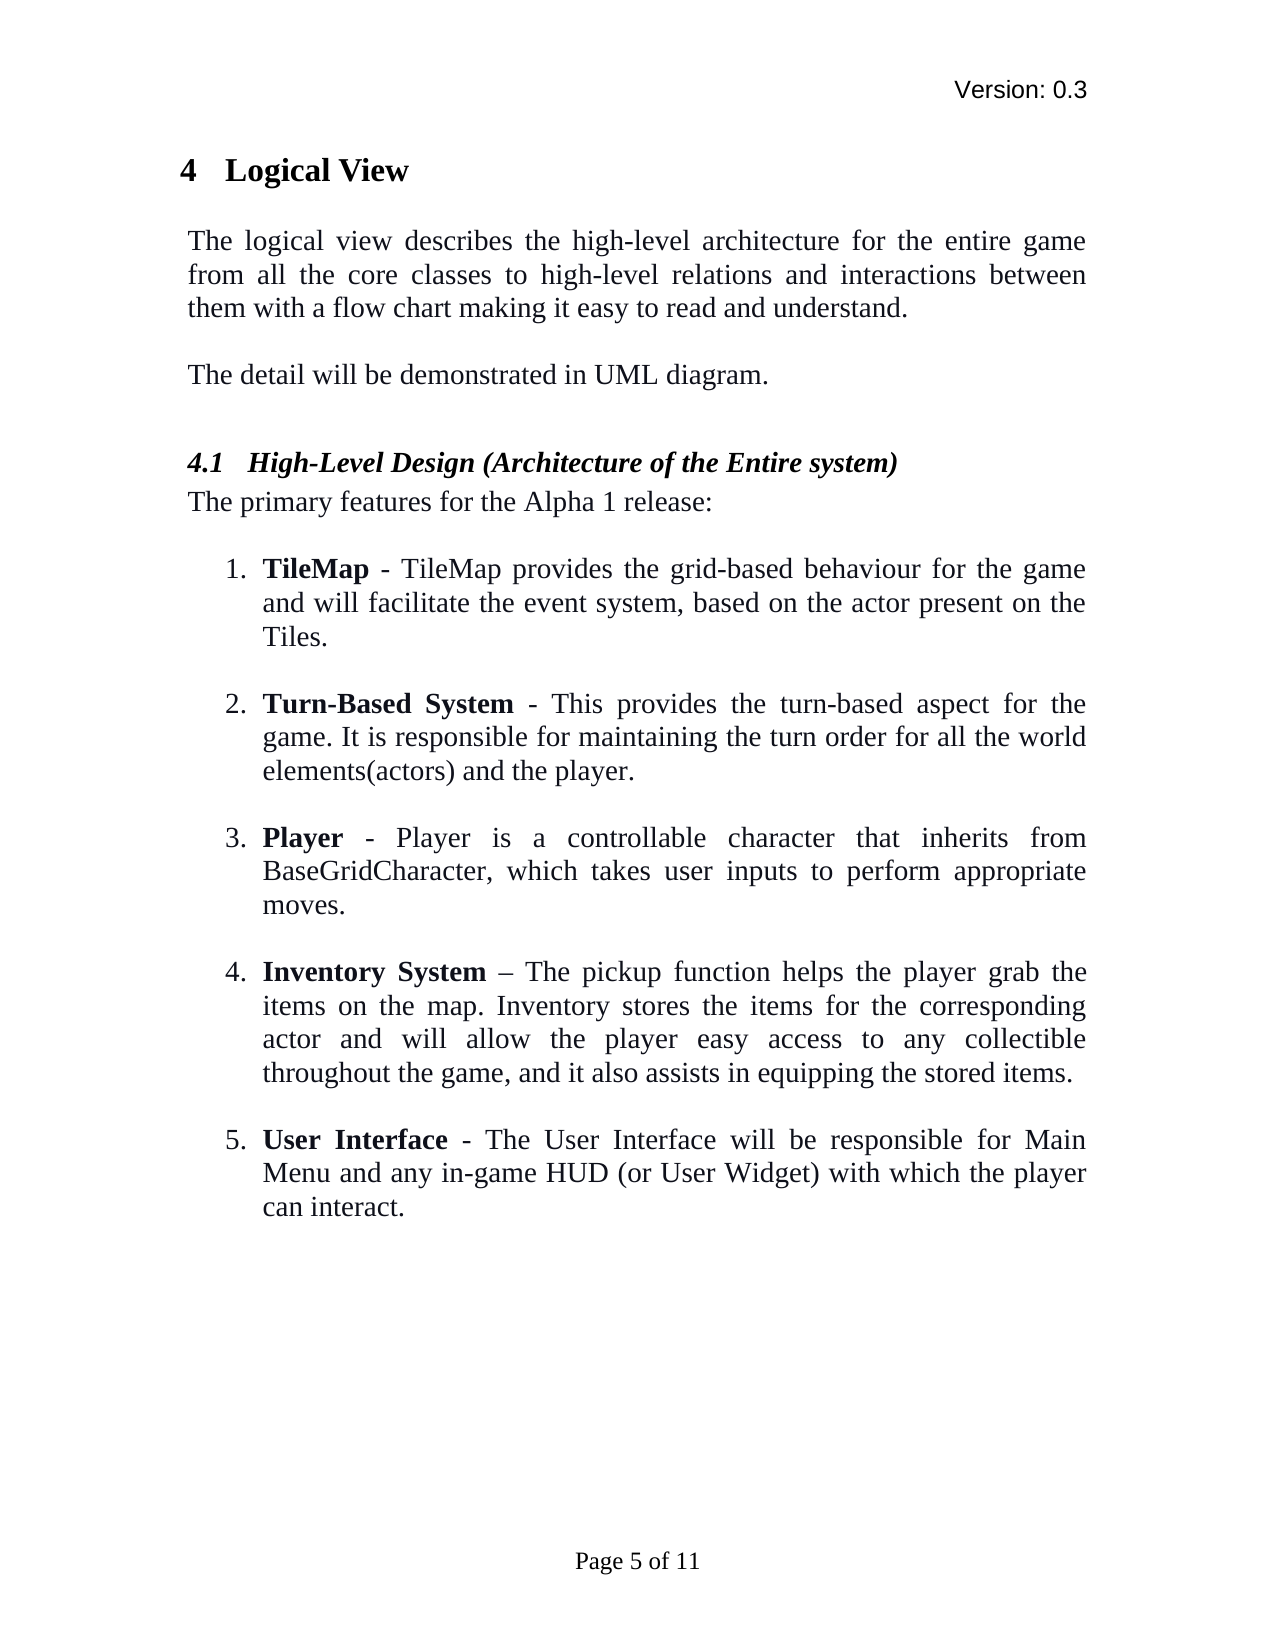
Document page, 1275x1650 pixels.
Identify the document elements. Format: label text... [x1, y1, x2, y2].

subtitle High-Level Design (Architecture of the Entire system) [187, 445, 1087, 478]
text The detail will be demonstrated in UML diagram. [187, 357, 1087, 391]
text The primary features for the Alpha 1 release: [187, 484, 1087, 518]
text The logical view describes the high-level architecture for the entire game from all the core classes to high-level relations and interactions between them with a flow chart making it easy to read and understand. [187, 223, 1087, 324]
list Inventory System – The pickup function helps the player grab the items on the map. Inventory stores the items for the corresponding actor and will allow the player easy access to any collectible throughout the game, and it also assists in equipping the stored items. [225, 954, 1087, 1088]
list TileMap - TileMap provides the grid-based behaviour for the game and will facilitate the event system, based on the actor present on the Tiles. [225, 552, 1087, 652]
subtitle Logical View [180, 150, 1087, 188]
list Player - Player is a controllable character that inherits from BaseGridCharacter, which takes user inputs to perform appropriate moves. [225, 820, 1087, 921]
list Turn-Based System - This provides the turn-based aspect for the game. It is responsible for maintaining the turn order for all the world elements(actors) and the player. [225, 686, 1087, 786]
list User Interface - The User Interface will be responsible for Main Menu and any in-game HUD (or User Widget) with which the player can interact. [225, 1122, 1087, 1222]
